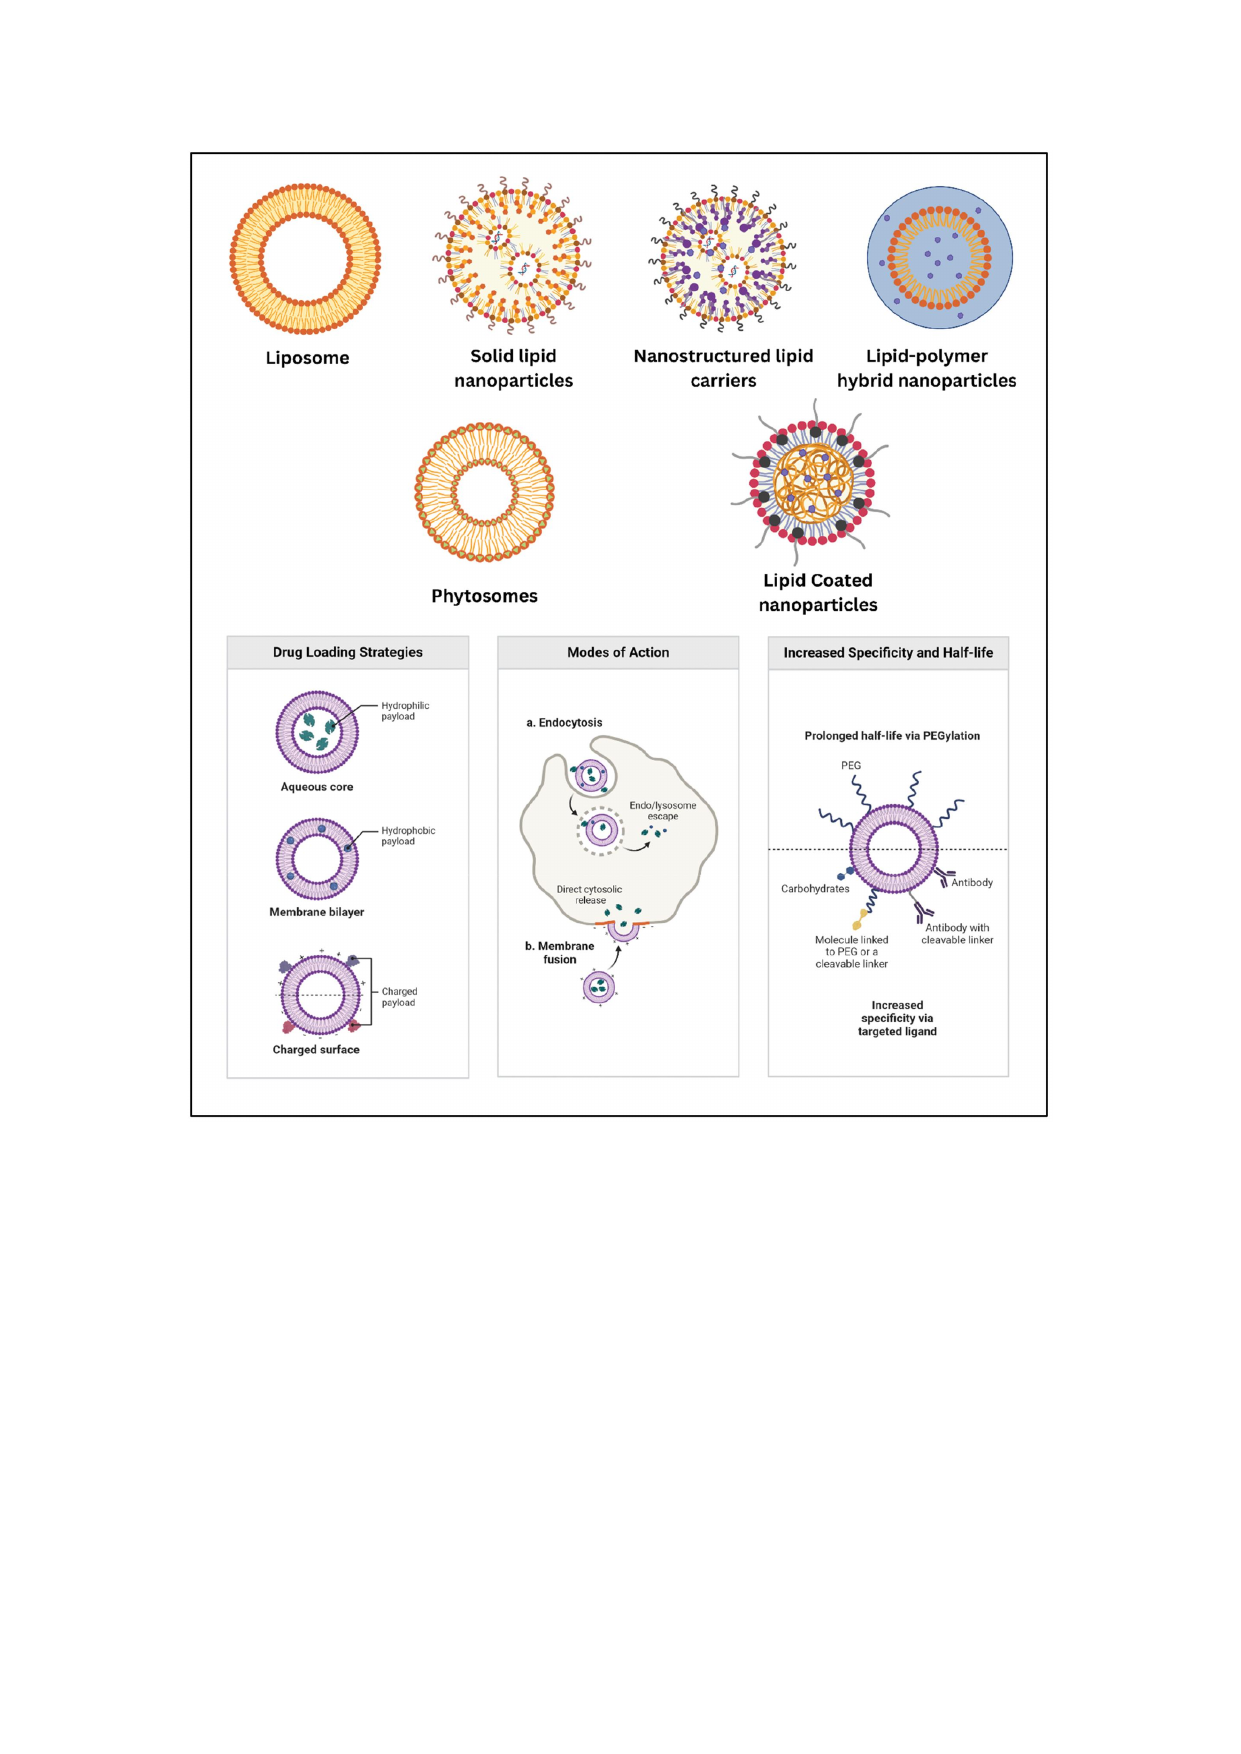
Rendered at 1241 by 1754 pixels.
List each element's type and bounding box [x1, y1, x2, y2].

picture [187, 150, 1053, 1122]
